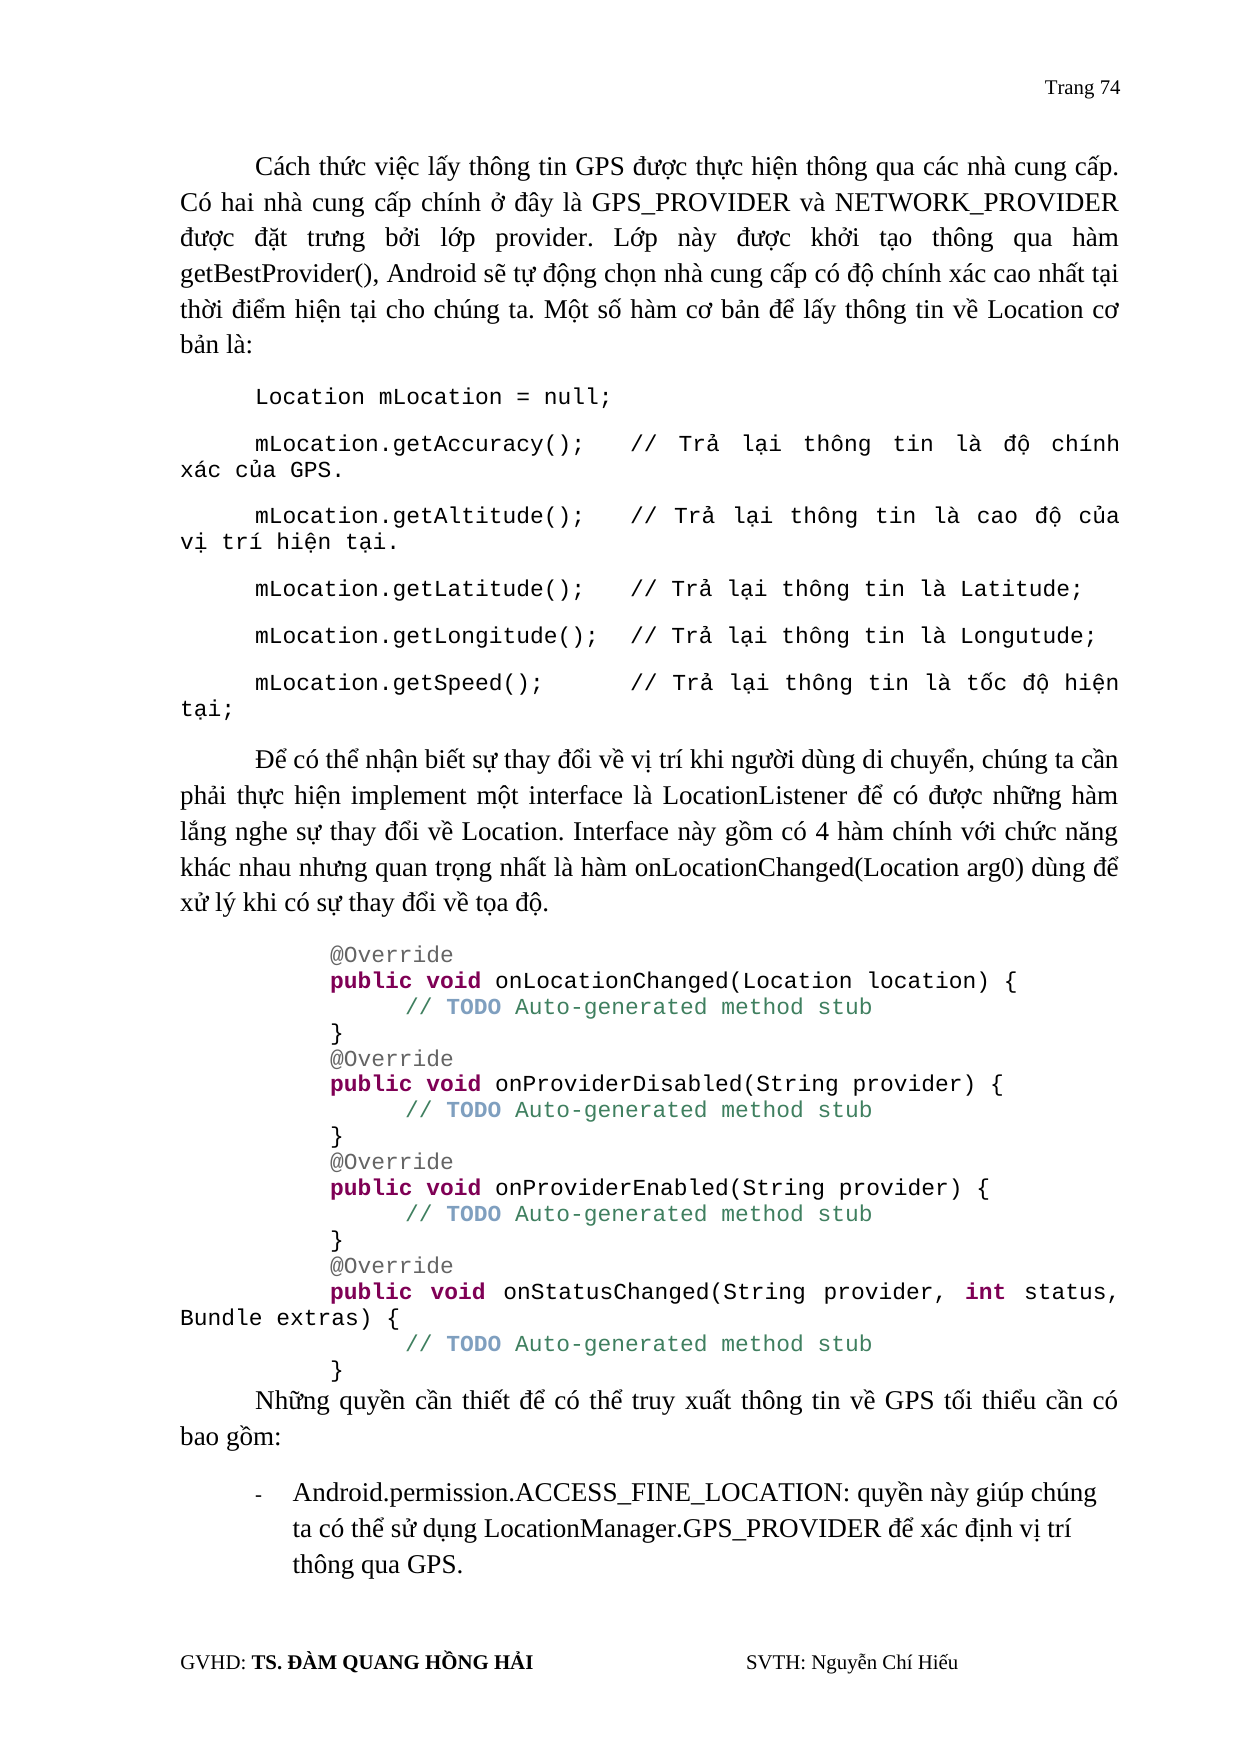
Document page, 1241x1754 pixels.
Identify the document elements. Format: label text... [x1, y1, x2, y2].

text mLocation.getLatitude(); // Trả lại thông tin là Latitude; [180, 577, 1120, 603]
list Android.permission.ACCESS_FINE_LOCATION: quyền này giúp chúng ta có thể sử dụng LocationManager.GPS_PROVIDER để xác định vị trí thông qua GPS. [255, 1476, 1120, 1579]
text } [180, 1021, 1120, 1047]
text // TODO Auto-generated method stub [180, 1099, 1120, 1125]
text public void onStatusChanged(String provider, int status, Bundle extras) { [180, 1280, 1120, 1332]
text @Override [180, 1254, 1120, 1280]
text // TODO Auto-generated method stub [180, 1332, 1120, 1358]
text @Override [180, 1151, 1120, 1177]
text public void onProviderEnabled(String provider) { [180, 1177, 1120, 1202]
text } [180, 1228, 1120, 1254]
text } [180, 1125, 1120, 1151]
text mLocation.getSpeed(); // Trả lại thông tin là tốc độ hiện tại; [180, 671, 1120, 723]
list } [255, 1358, 1120, 1384]
text mLocation.getAccuracy(); // Trả lại thông tin là độ chính xác của GPS. [180, 432, 1120, 484]
text Để có thể nhận biết sự thay đổi về vị trí khi người dùng di chuyển, chúng ta cần phải thực hiện implement một interface là LocationListener để có được những hàm lắng nghe sự thay đổi về Location. Interface này gồm có 4 hàm chính với chức năng khác nhau nhưng quan trọng nhất là hàm onLocationChanged(Location arg0) dùng để xử lý khi có sự thay đổi về tọa độ. [180, 744, 1120, 918]
text Cách thức việc lấy thông tin GPS được thực hiện thông qua các nhà cung cấp. Có hai nhà cung cấp chính ở đây là GPS_PROVIDER và NETWORK_PROVIDER được đặt trưng bởi lớp provider. Lớp này được khởi tạo thông qua hàm getBestProvider(), Android sẽ tự động chọn nhà cung cấp có độ chính xác cao nhất tại thời điểm hiện tại cho chúng ta. Một số hàm cơ bản để lấy thông tin về Location cơ bản là: [180, 150, 1120, 360]
text mLocation.getAltitude(); // Trả lại thông tin là cao độ của vị trí hiện tại. [180, 505, 1120, 557]
text public void onProviderDisabled(String provider) { [180, 1073, 1120, 1099]
text // TODO Auto-generated method stub [180, 995, 1120, 1021]
text public void onLocationChanged(Location location) { [180, 969, 1120, 995]
text Location mLocation = null; [180, 385, 1120, 411]
text mLocation.getLongitude(); // Trả lại thông tin là Longutude; [180, 624, 1120, 650]
text @Override [180, 1047, 1120, 1073]
text // TODO Auto-generated method stub [180, 1202, 1120, 1228]
text @Override [180, 943, 1120, 969]
text Những quyền cần thiết để có thể truy xuất thông tin về GPS tối thiểu cần có bao gồm: [180, 1384, 1120, 1451]
